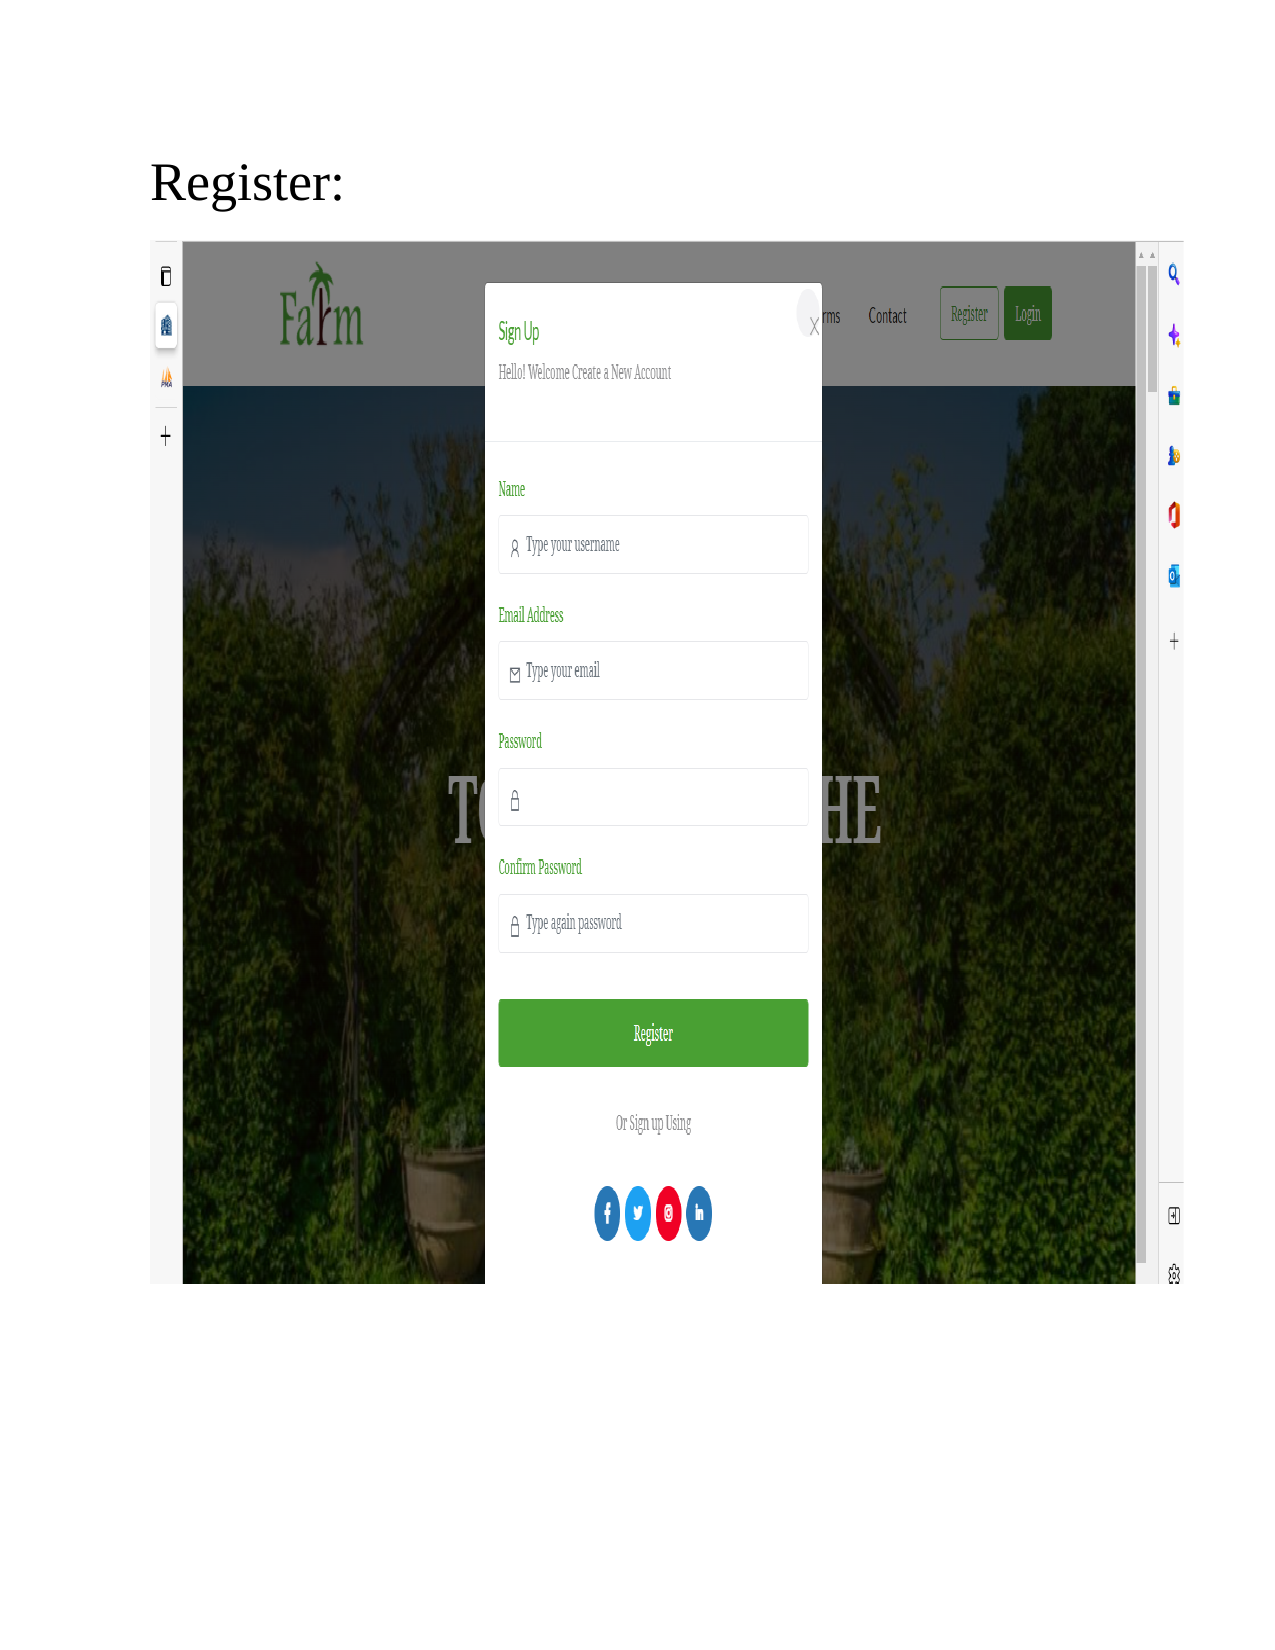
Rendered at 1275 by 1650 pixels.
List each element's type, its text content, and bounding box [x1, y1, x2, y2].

picture [150, 240, 1184, 1284]
text Register: [150, 150, 1125, 240]
